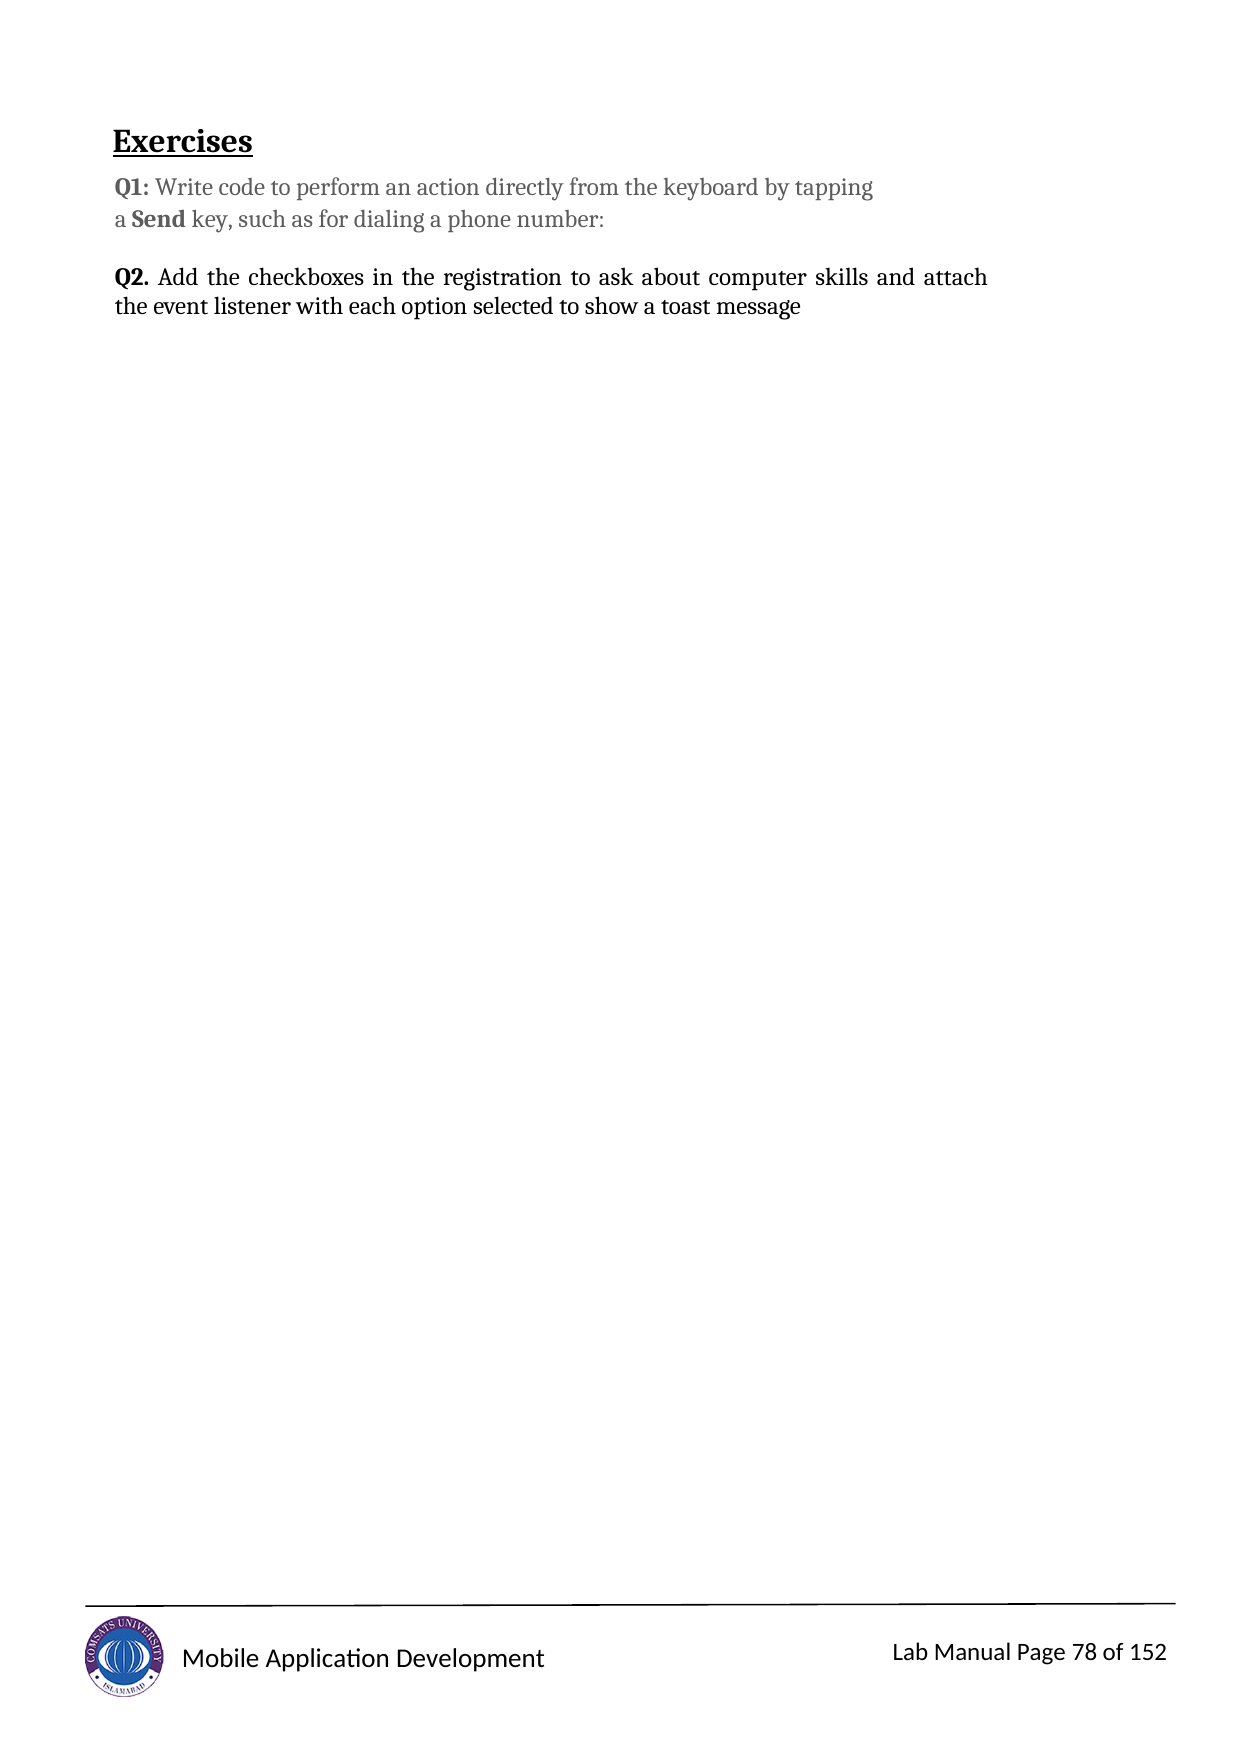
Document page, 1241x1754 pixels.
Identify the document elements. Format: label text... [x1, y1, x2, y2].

subtitle Exercises [112, 123, 1078, 161]
picture [85, 1616, 165, 1697]
text Q2. Add the checkboxes in the registration to ask about computer skills and attach the event listener with each option selected to show a toast message [114, 263, 989, 321]
text Q1: Write code to perform an action directly from the keyboard by tapping a Send key, such as for dialing a phone number: [114, 169, 989, 234]
